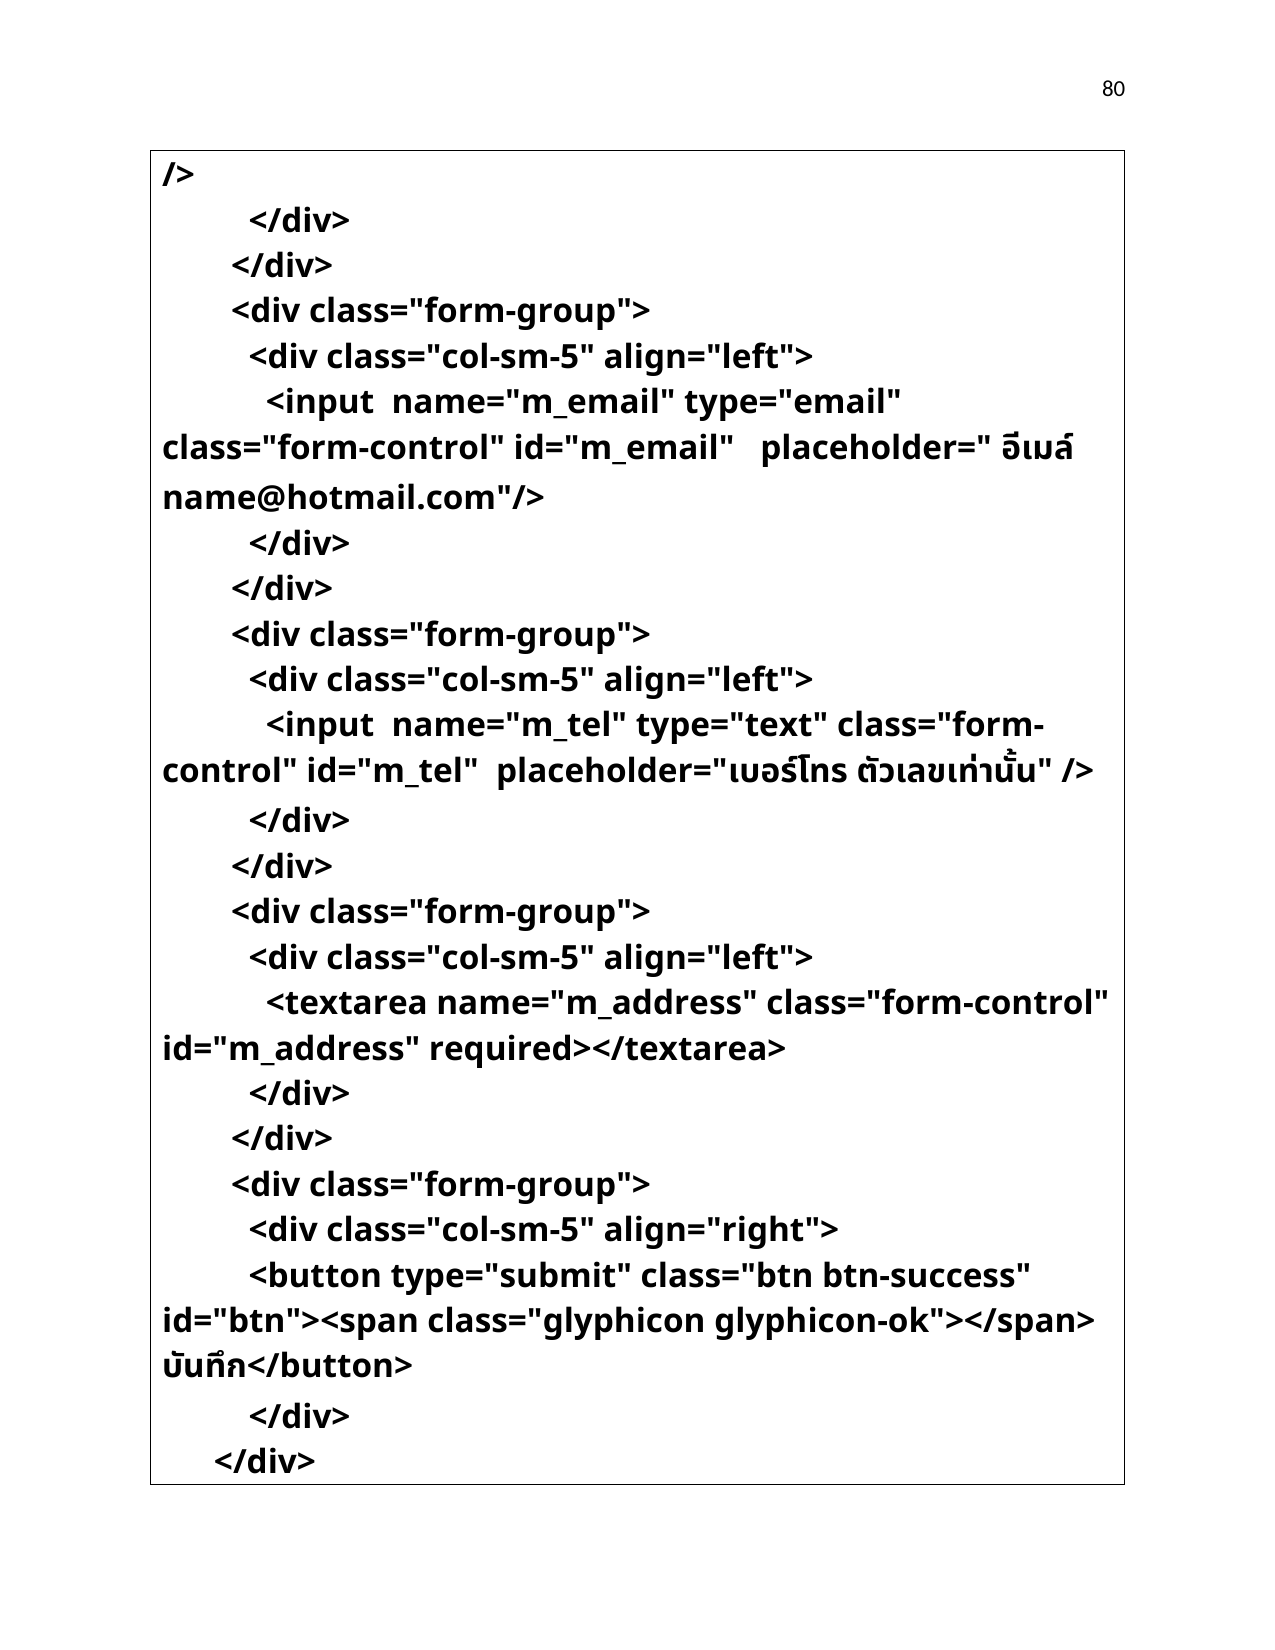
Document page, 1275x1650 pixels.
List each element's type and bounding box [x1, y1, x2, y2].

table_header [151, 151, 1124, 1484]
